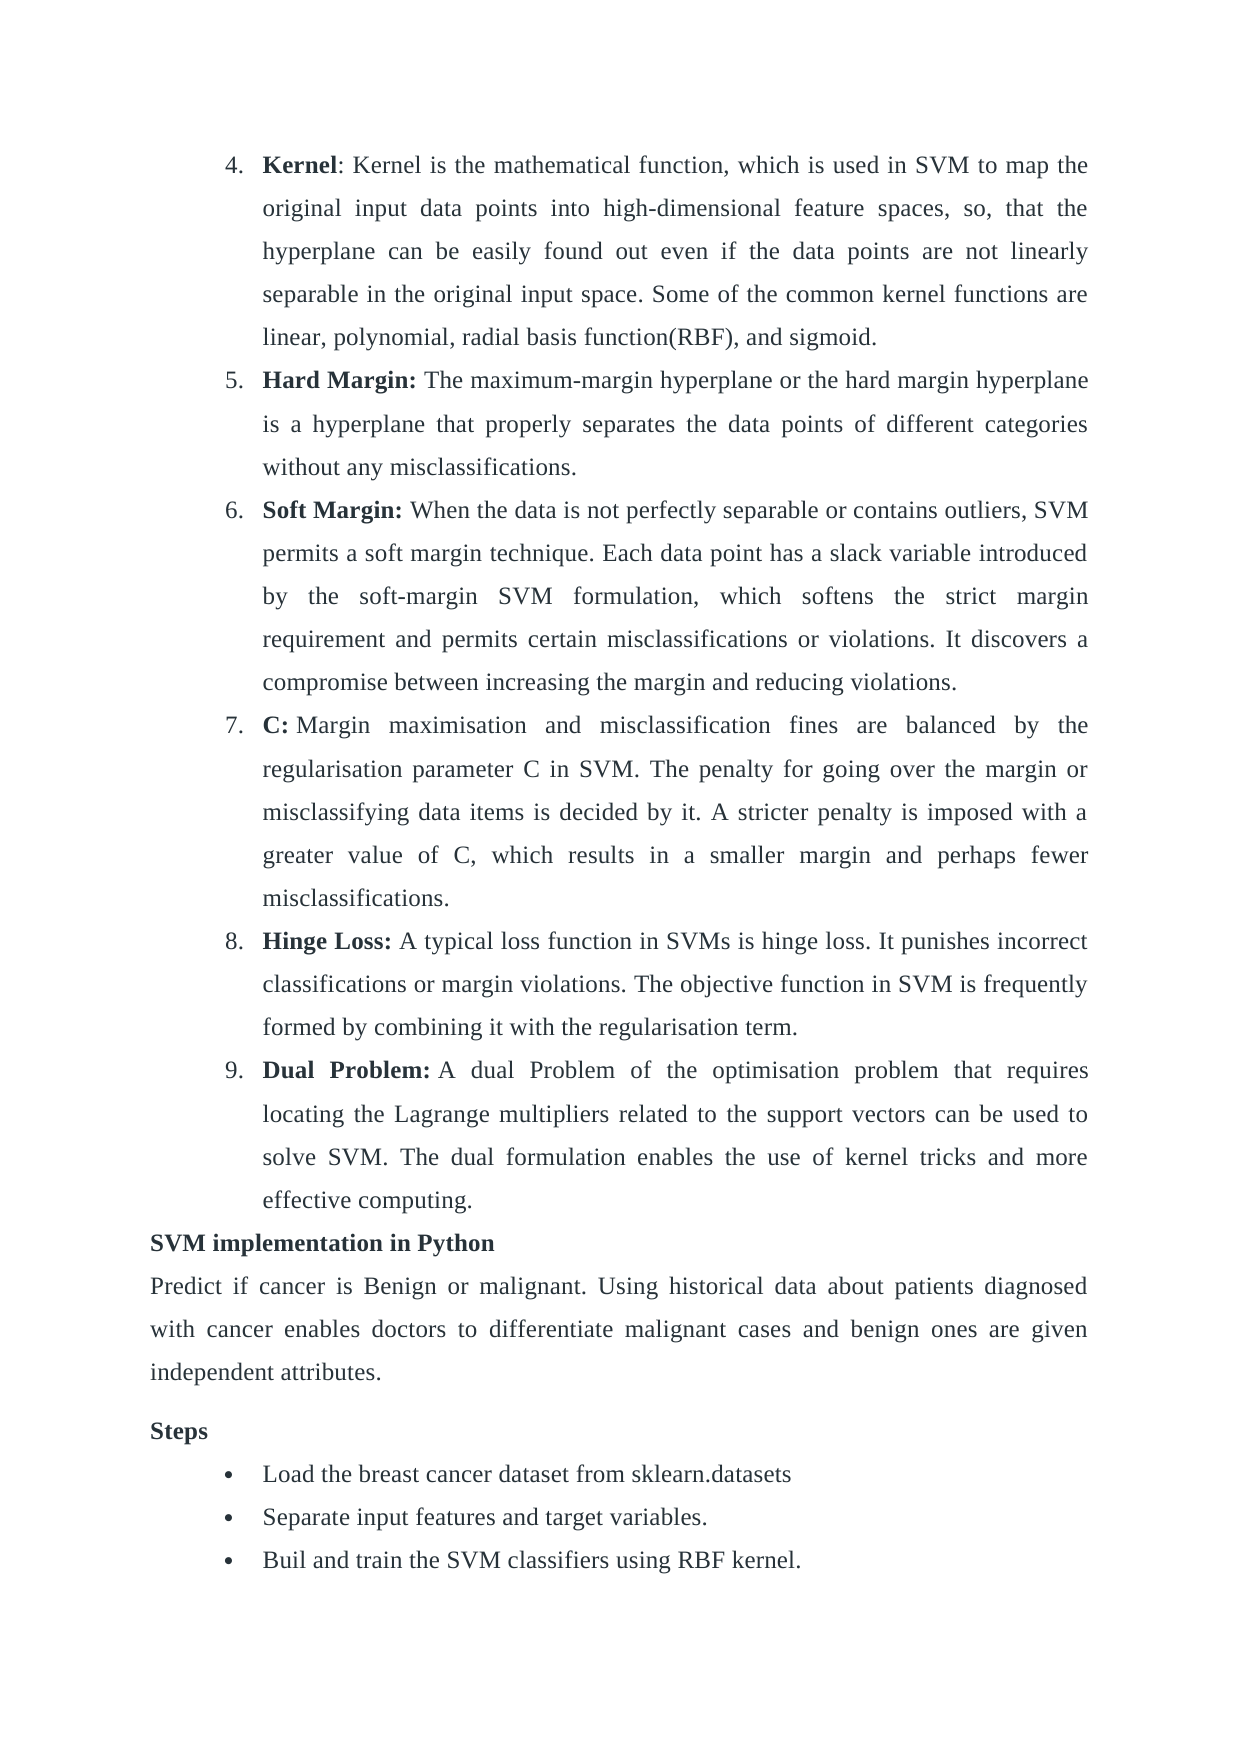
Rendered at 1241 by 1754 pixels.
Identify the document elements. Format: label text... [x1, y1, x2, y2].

list Load the breast cancer dataset from sklearn.datasets [225, 1459, 1090, 1488]
text SVM implementation in Python [150, 1228, 1090, 1257]
list Buil and train the SVM classifiers using RBF kernel. [225, 1546, 1090, 1574]
list Dual Problem: A dual Problem of the optimisation problem that requires locating the Lagrange multipliers related to the support vectors can be used to solve SVM. The dual formulation enables the use of kernel tricks and more effective computing. [225, 1056, 1090, 1214]
text Predict if cancer is Benign or malignant. Using historical data about patients diagnosed with cancer enables doctors to differentiate malignant cases and benign ones are given independent attributes. [150, 1271, 1090, 1386]
list Hard Margin: The maximum-margin hyperplane or the hard margin hyperplane is a hyperplane that properly separates the data points of different categories without any misclassifications. [225, 366, 1090, 481]
text Steps [150, 1416, 1090, 1445]
list Separate input features and target variables. [225, 1502, 1090, 1531]
list C: Margin maximisation and misclassification fines are balanced by the regularisation parameter C in SVM. The penalty for going over the margin or misclassifying data items is decided by it. A stricter penalty is imposed with a greater value of C, which results in a smaller margin and perhaps fewer misclassifications. [225, 711, 1090, 912]
list Hinge Loss: A typical loss function in SVMs is hinge loss. It punishes incorrect classifications or margin violations. The objective function in SVM is frequently formed by combining it with the regularisation term. [225, 926, 1090, 1041]
list Soft Margin: When the data is not perfectly separable or contains outliers, SVM permits a soft margin technique. Each data point has a slack variable introduced by the soft-margin SVM formulation, which softens the strict margin requirement and permits certain misclassifications or violations. It discovers a compromise between increasing the margin and reducing violations. [225, 495, 1090, 696]
list Kernel: Kernel is the mathematical function, which is used in SVM to map the original input data points into high-dimensional feature spaces, so, that the hyperplane can be easily found out even if the data points are not linearly separable in the original input space. Some of the common kernel functions are linear, polynomial, radial basis function(RBF), and sigmoid. [225, 150, 1090, 351]
